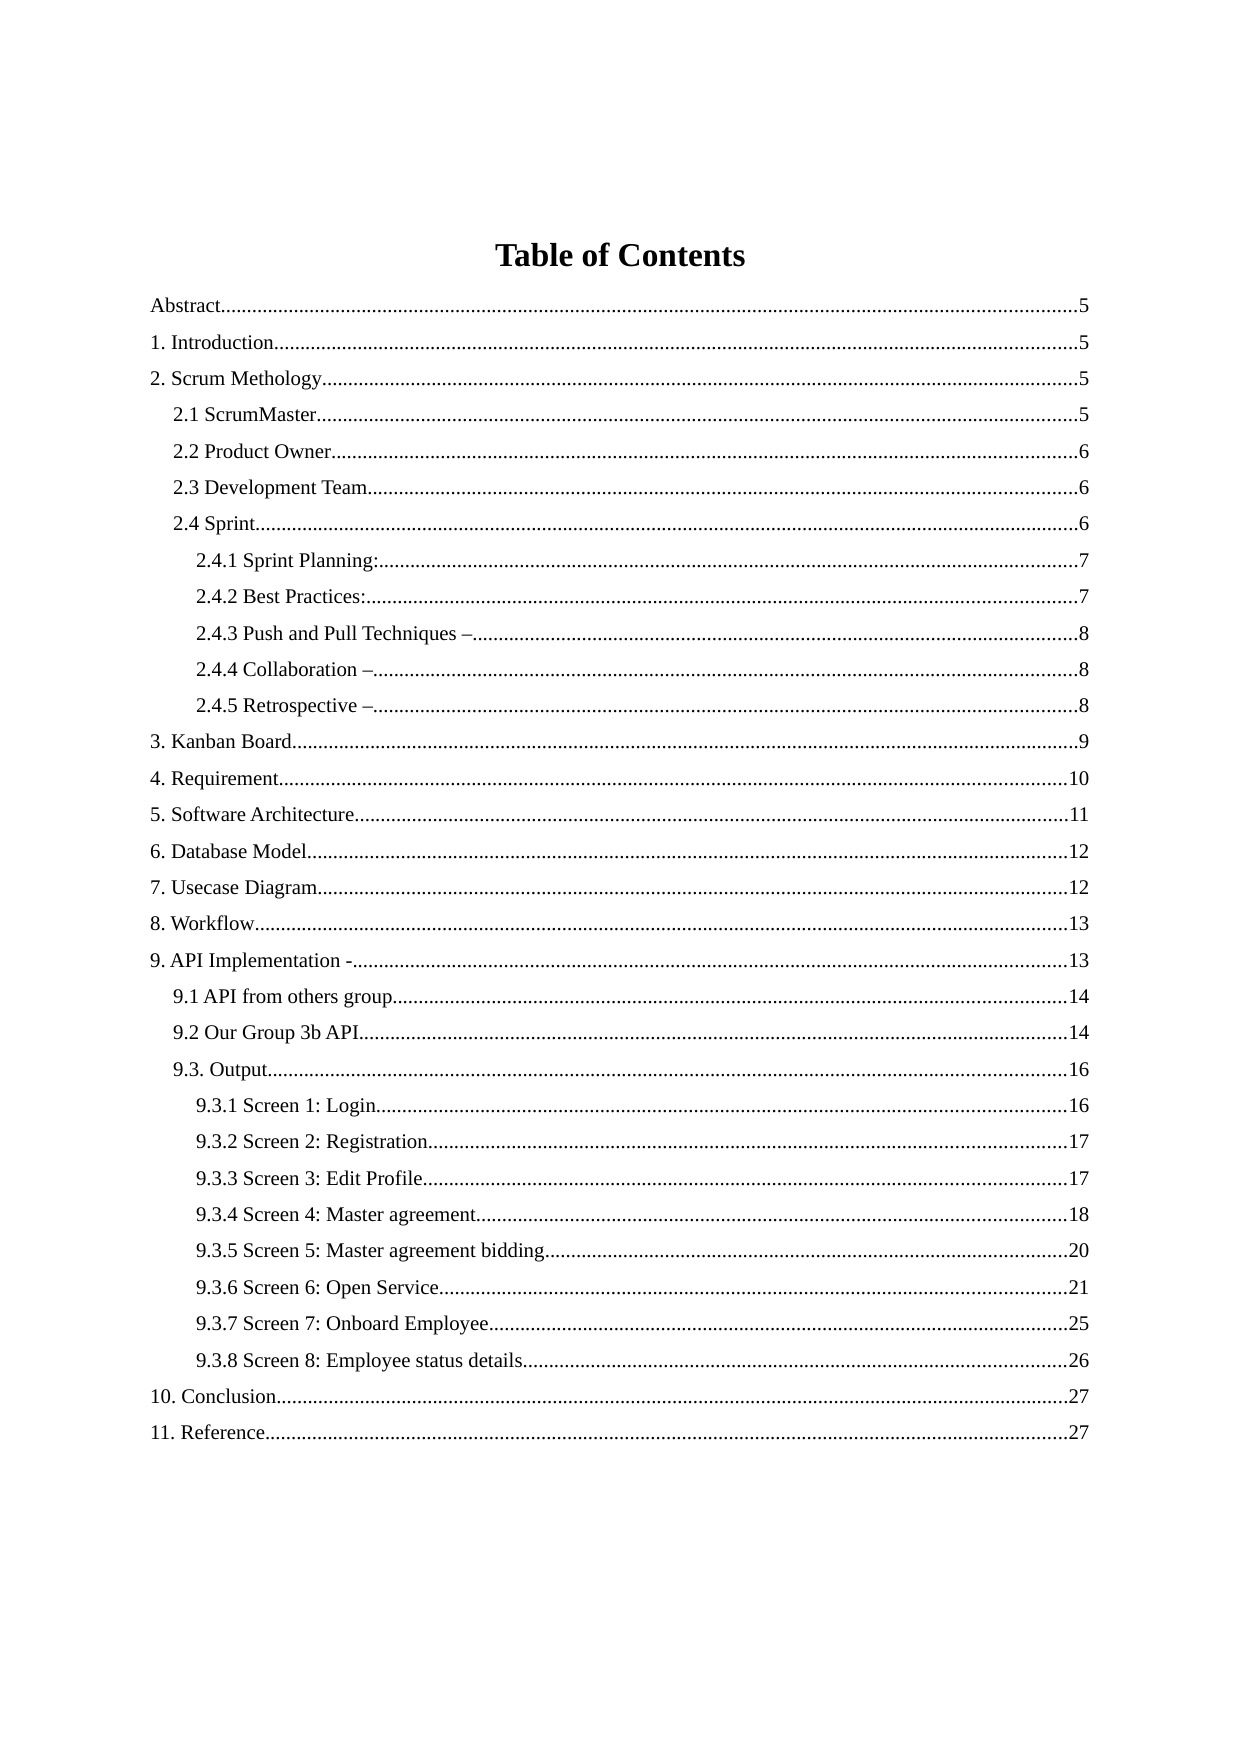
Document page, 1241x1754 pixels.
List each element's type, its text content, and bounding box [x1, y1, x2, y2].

text 6. Database Model 12 [150, 838, 1090, 863]
text 3. Kanban Board 9 [150, 729, 1090, 753]
text 2.4.5 Retrospective – 8 [196, 693, 1090, 717]
text 2.3 Development Team 6 [173, 475, 1090, 499]
text Abstract 5 [150, 293, 1090, 317]
text 9.3.5 Screen 5: Master agreement bidding 20 [196, 1238, 1090, 1262]
text 9.3. Output 16 [173, 1057, 1090, 1081]
text 9.3.7 Screen 7: Onboard Employee 25 [196, 1311, 1090, 1335]
text 9.3.6 Screen 6: Open Service 21 [196, 1275, 1090, 1299]
text 7. Usecase Diagram 12 [150, 875, 1090, 899]
text 2.4.3 Push and Pull Techniques – 8 [196, 620, 1090, 644]
text 2.4.1 Sprint Planning: 7 [196, 548, 1090, 572]
text 9.3.3 Screen 3: Edit Profile 17 [196, 1166, 1090, 1190]
text 1. Introduction 5 [150, 329, 1090, 354]
text Table of Contents [150, 235, 1090, 273]
text 9.1 API from others group 14 [173, 984, 1090, 1008]
text 11. Reference 27 [150, 1420, 1090, 1444]
text 2.4.2 Best Practices: 7 [196, 584, 1090, 608]
text 9.2 Our Group 3b API 14 [173, 1020, 1090, 1044]
text 2.2 Product Owner 6 [173, 439, 1090, 463]
text 2. Scrum Methology 5 [150, 366, 1090, 390]
text 9.3.4 Screen 4: Master agreement 18 [196, 1202, 1090, 1226]
text 2.1 ScrumMaster 5 [173, 402, 1090, 426]
text 5. Software Architecture 11 [150, 802, 1090, 826]
text 2.4.4 Collaboration – 8 [196, 657, 1090, 681]
text 9.3.8 Screen 8: Employee status details 26 [196, 1347, 1090, 1372]
text 9.3.2 Screen 2: Registration 17 [196, 1129, 1090, 1153]
text 10. Conclusion 27 [150, 1384, 1090, 1408]
text 9.3.1 Screen 1: Login 16 [196, 1093, 1090, 1117]
text 2.4 Sprint 6 [173, 511, 1090, 535]
text 4. Requirement 10 [150, 766, 1090, 790]
text 9. API Implementation - 13 [150, 948, 1090, 972]
text 8. Workflow 13 [150, 911, 1090, 935]
